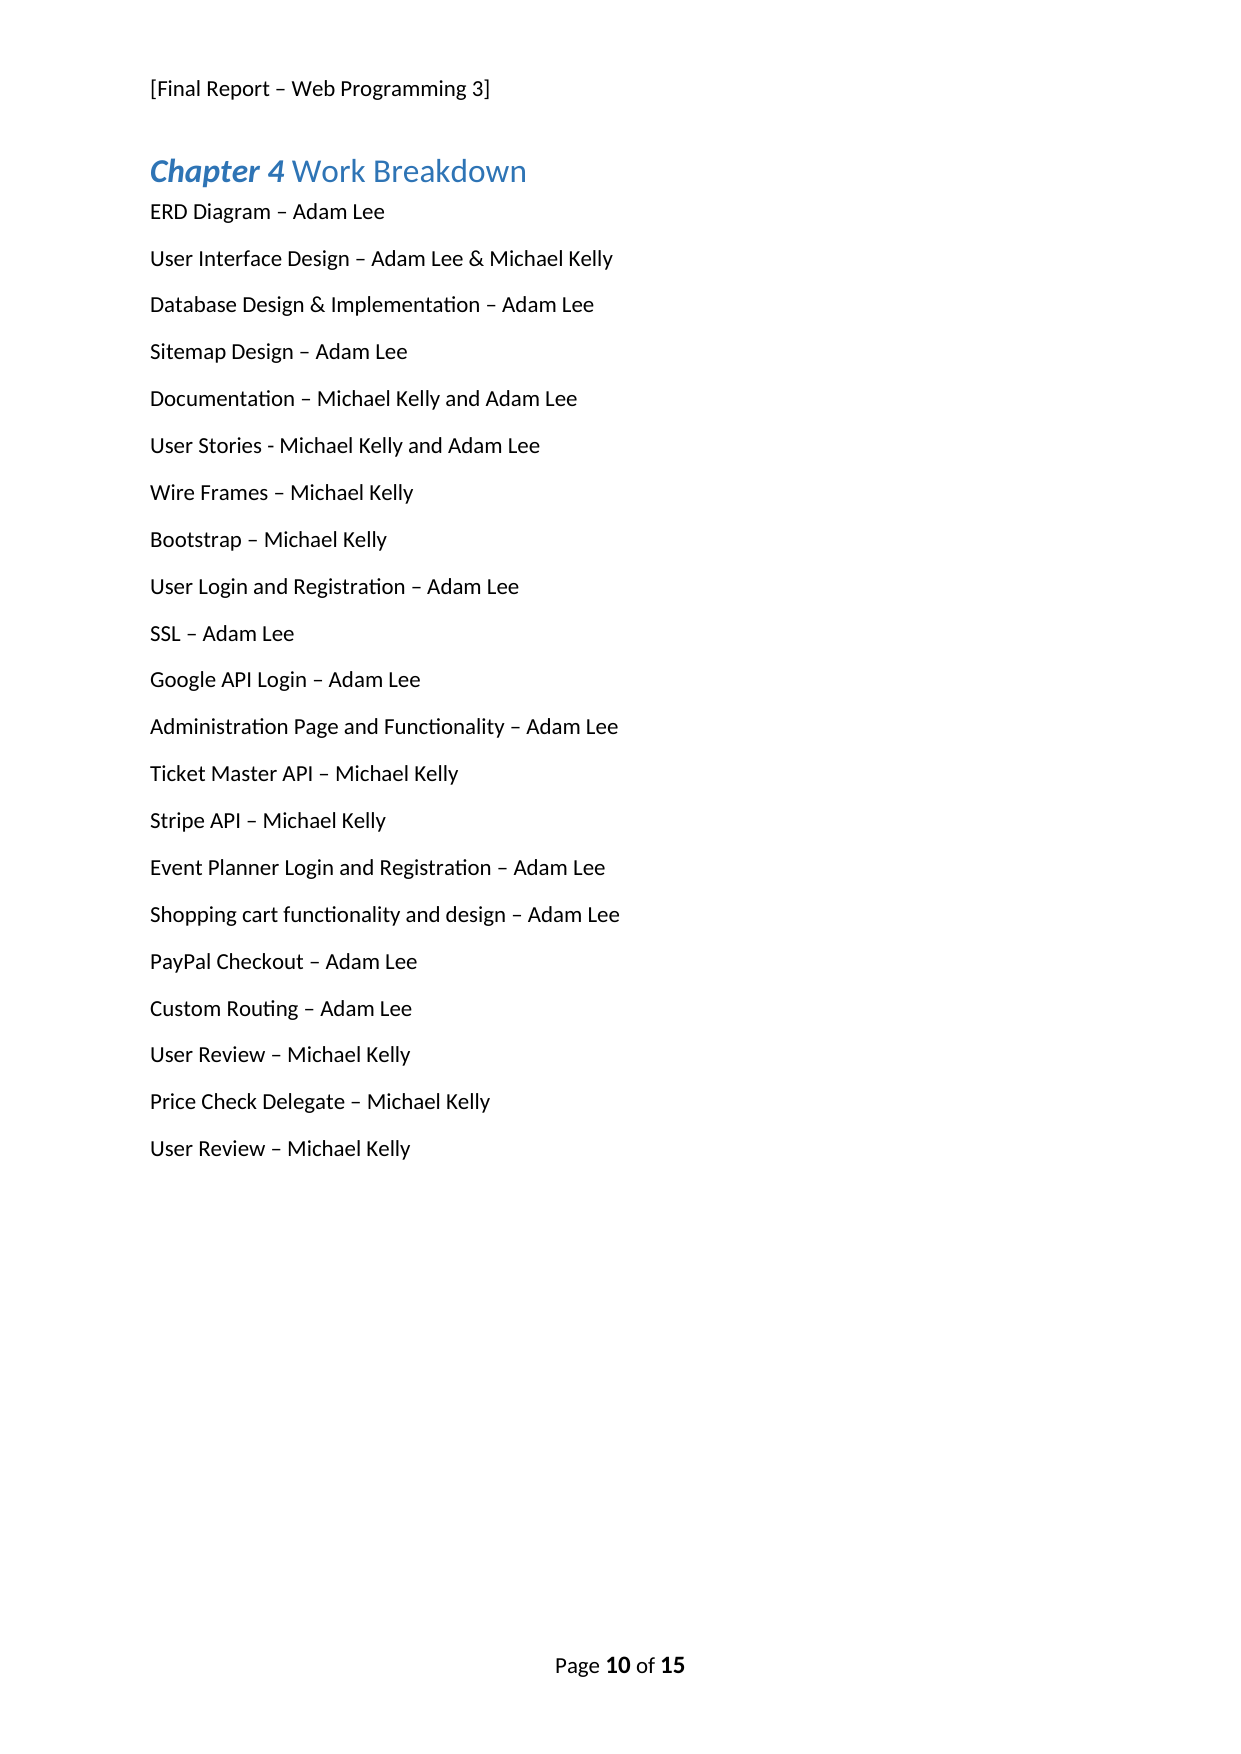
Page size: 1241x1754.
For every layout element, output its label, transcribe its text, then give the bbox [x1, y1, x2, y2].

text Bootstrap – Michael Kelly [150, 525, 1090, 553]
text Documentation – Michael Kelly and Adam Lee [150, 384, 1090, 412]
text User Review – Michael Kelly [150, 1041, 1090, 1068]
text Sitemap Design – Adam Lee [150, 337, 1090, 365]
text User Stories - Michael Kelly and Adam Lee [150, 431, 1090, 459]
text Ticket Master API – Michael Kelly [150, 759, 1090, 787]
text Event Planner Login and Registration – Adam Lee [150, 853, 1090, 881]
text Database Design & Implementation – Adam Lee [150, 291, 1090, 318]
text SSL – Adam Lee [150, 619, 1090, 647]
text PayPal Checkout – Adam Lee [150, 947, 1090, 975]
text ERD Diagram – Adam Lee [150, 197, 1090, 225]
text Custom Routing – Adam Lee [150, 994, 1090, 1022]
text Shopping cart functionality and design – Adam Lee [150, 900, 1090, 928]
text Administration Page and Functionality – Adam Lee [150, 712, 1090, 740]
text Google API Login – Adam Lee [150, 666, 1090, 693]
text User Login and Registration – Adam Lee [150, 572, 1090, 600]
text Stripe API – Michael Kelly [150, 806, 1090, 834]
text Price Check Delegate – Michael Kelly [150, 1087, 1090, 1115]
text User Review – Michael Kelly [150, 1134, 1090, 1162]
subtitle Work Breakdown [150, 150, 1090, 191]
text User Interface Design – Adam Lee & Michael Kelly [150, 244, 1090, 272]
text Wire Frames – Michael Kelly [150, 478, 1090, 506]
